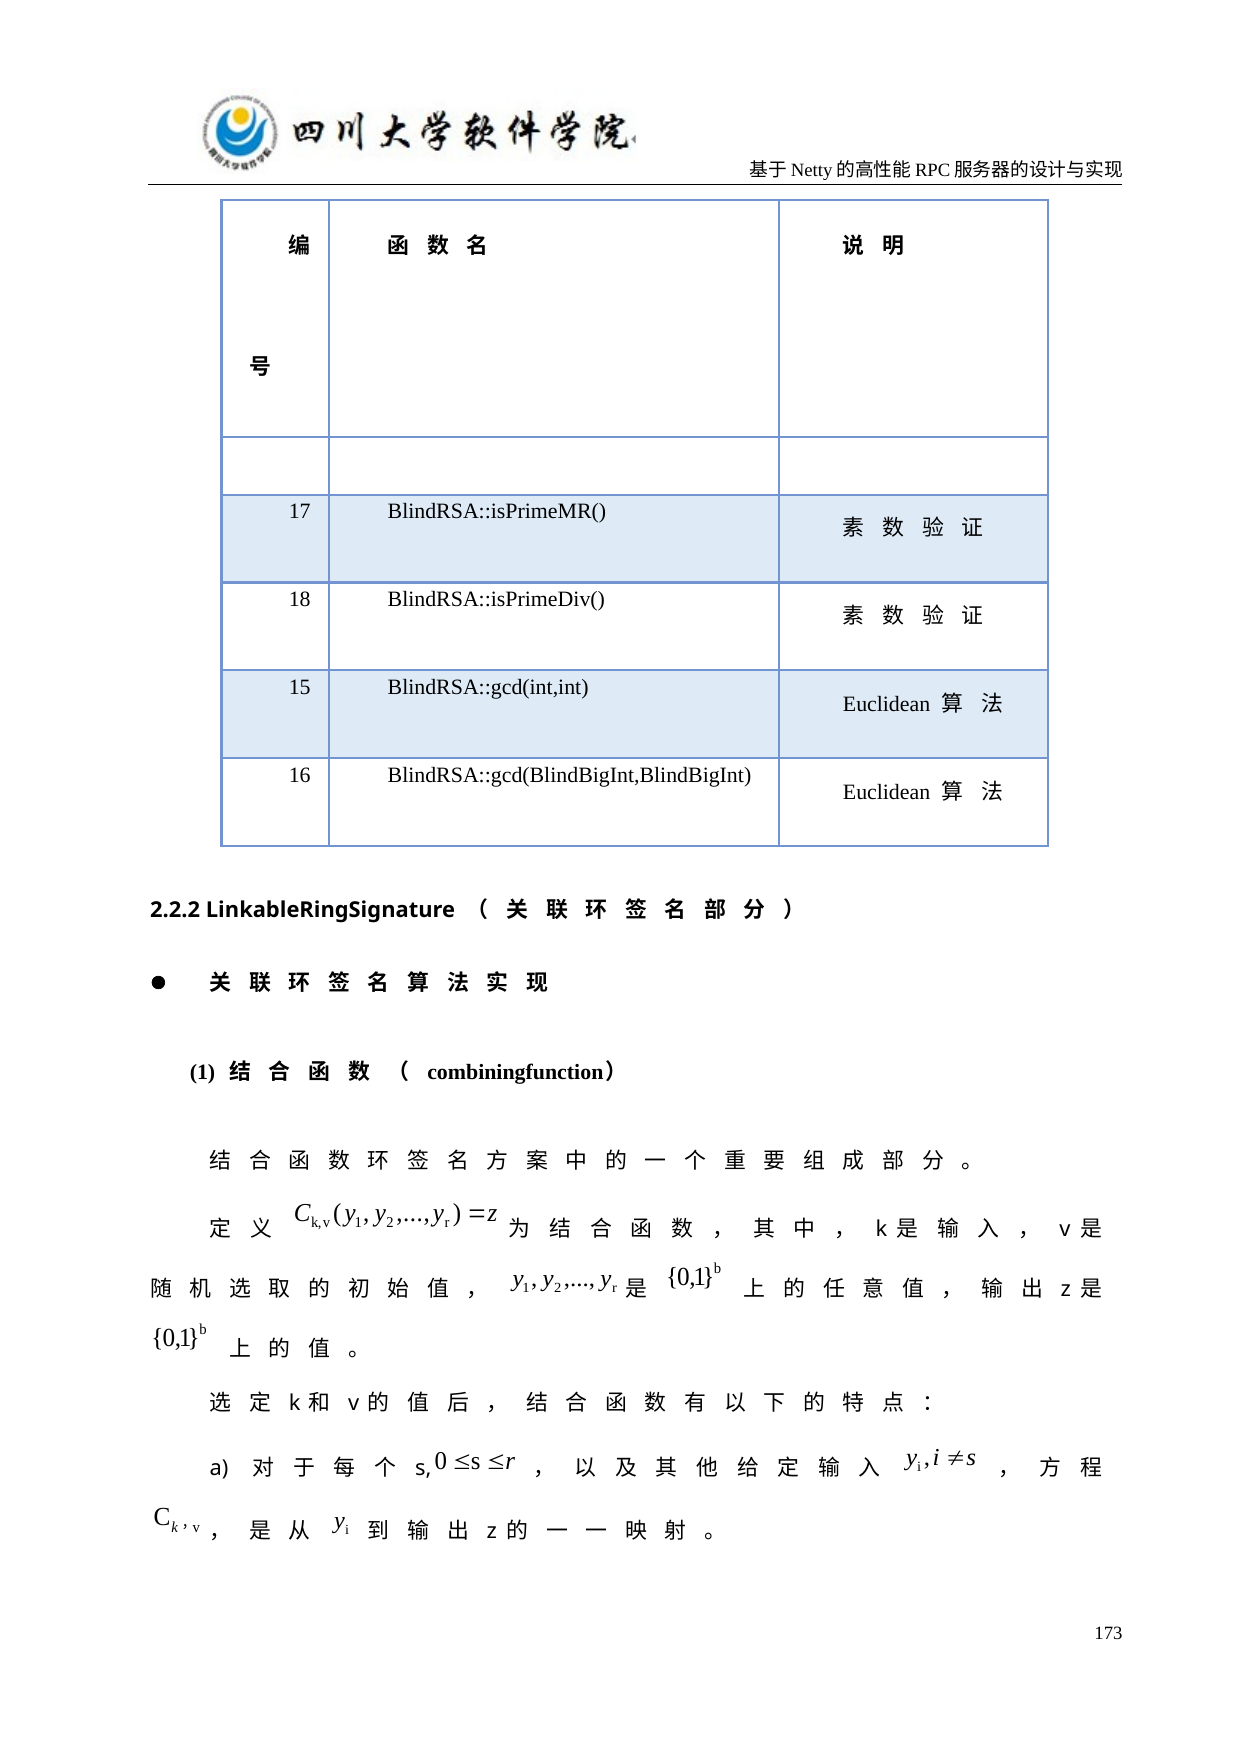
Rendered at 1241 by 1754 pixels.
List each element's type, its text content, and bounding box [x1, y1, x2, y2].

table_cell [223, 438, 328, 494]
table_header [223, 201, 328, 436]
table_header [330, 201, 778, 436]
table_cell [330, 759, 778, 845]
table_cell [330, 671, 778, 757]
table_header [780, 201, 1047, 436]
picture [197, 88, 639, 177]
text (1) 结合函数（combiningfunction） [150, 1039, 1120, 1100]
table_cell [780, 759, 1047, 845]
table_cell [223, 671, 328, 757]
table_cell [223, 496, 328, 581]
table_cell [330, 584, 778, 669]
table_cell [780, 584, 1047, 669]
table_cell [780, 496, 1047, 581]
text 定义为结合函数，其中，k是输入，v是随机选取的初始值，是上的任意值，输出z是上的值。 [150, 1189, 1120, 1371]
text a) 对于每个s,，以及其他给定输入，方程，是从到输出z的一一映射。 [150, 1431, 1120, 1553]
text 选定k和v的值后，结合函数有以下的特点： [150, 1371, 1120, 1431]
list 关联环签名算法实现 [150, 950, 1120, 1011]
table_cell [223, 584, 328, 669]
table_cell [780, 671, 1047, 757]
text 2.2.2 LinkableRingSignature（关联环签名部分） [150, 877, 1120, 938]
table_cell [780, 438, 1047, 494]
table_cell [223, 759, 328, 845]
text 结合函数环签名方案中的一个重要组成部分。 [150, 1128, 1120, 1189]
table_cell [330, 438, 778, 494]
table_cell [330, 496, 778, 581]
